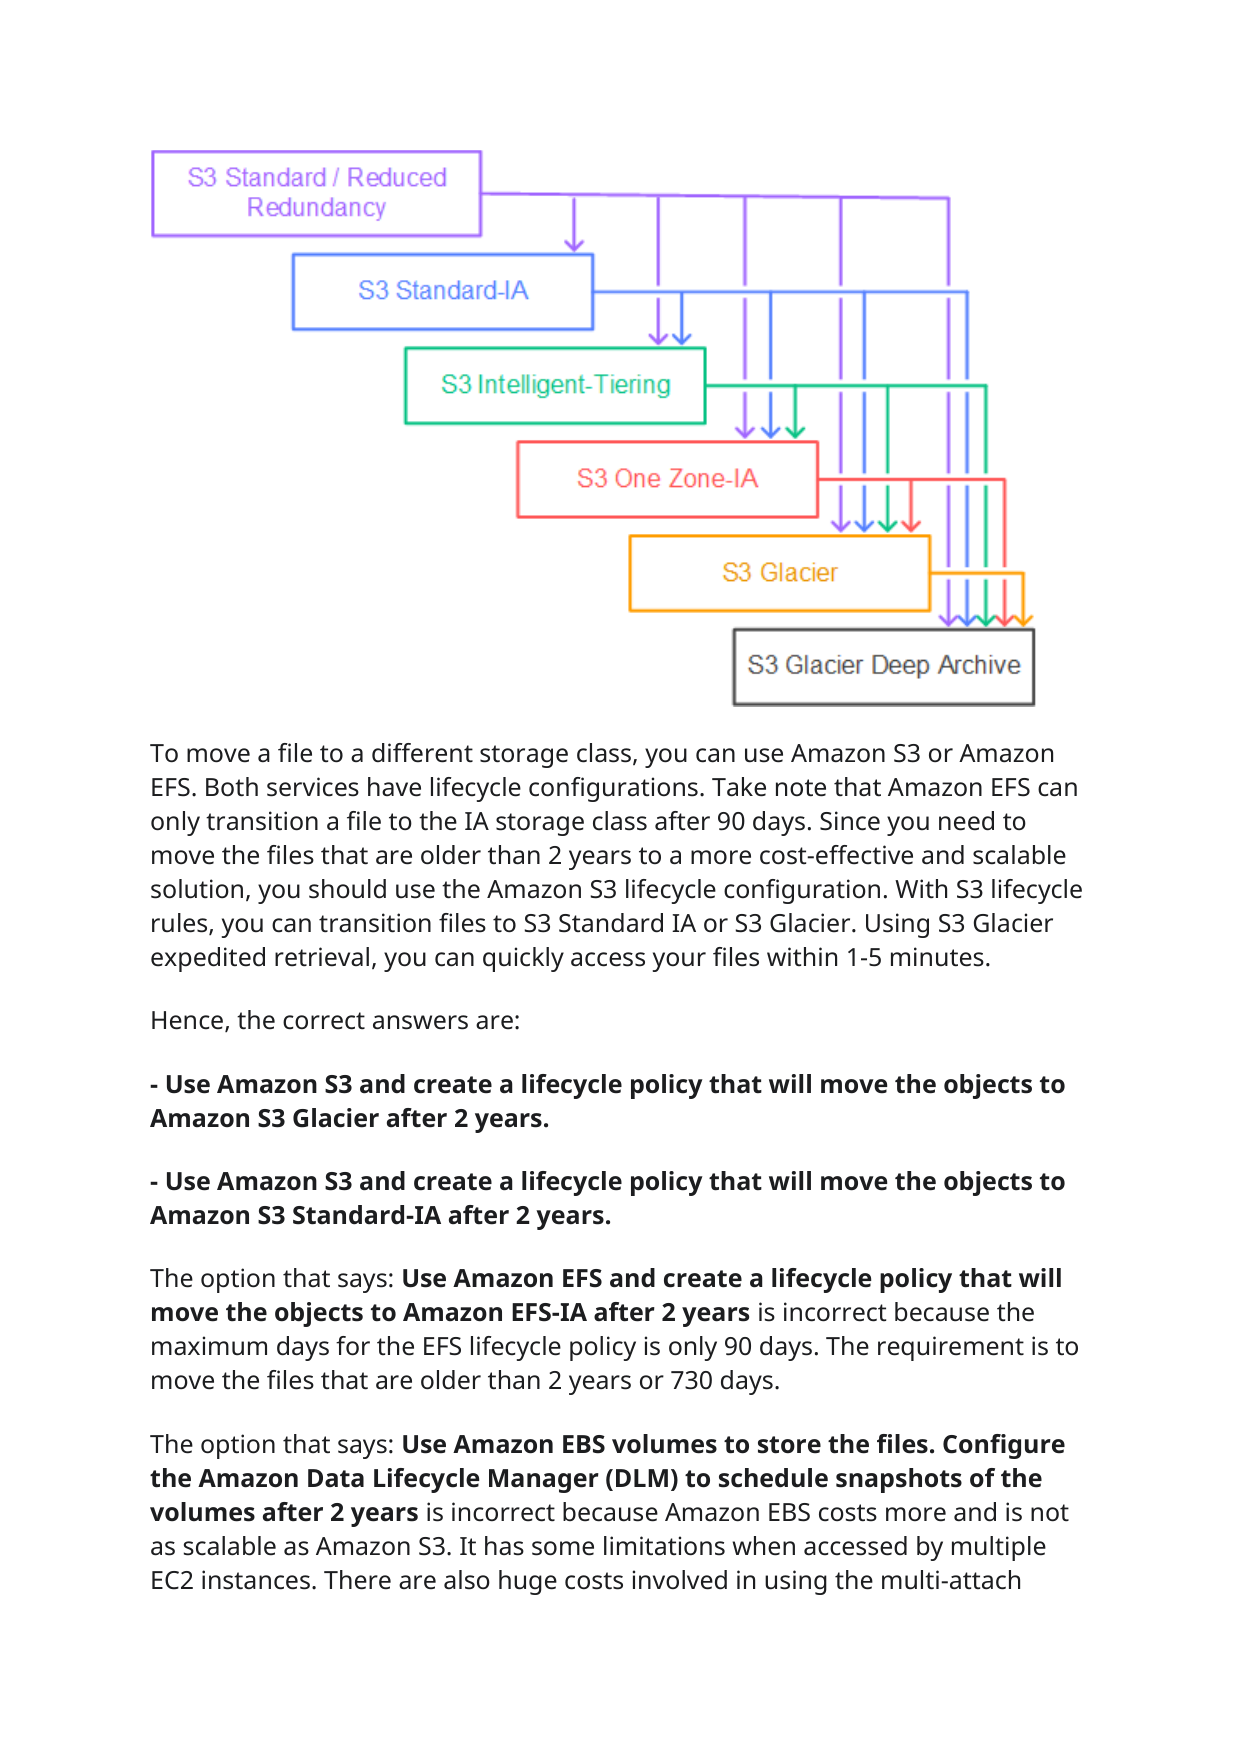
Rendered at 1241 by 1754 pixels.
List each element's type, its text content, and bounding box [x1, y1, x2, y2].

text Hence, the correct answers are: [150, 1003, 1090, 1037]
text - Use Amazon S3 and create a lifecycle policy that will move the objects to Amazon S3 Standard-IA after 2 years. [150, 1163, 1090, 1232]
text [150, 1426, 1090, 1597]
text To move a file to a different storage class, you can use Amazon S3 or Amazon EFS. Both services have lifecycle configurations. Take note that Amazon EFS can only transition a file to the IA storage class after 90 days. Since you need to move the files that are older than 2 years to a more cost-effective and scalable solution, you should use the Amazon S3 lifecycle configuration. With S3 lifecycle rules, you can transition files to S3 Standard IA or S3 Glacier. Using S3 Glacier expedited retrieval, you can quickly access your files within 1-5 minutes. [150, 735, 1090, 974]
picture [150, 150, 1037, 707]
text The option that says: Use Amazon EFS and create a lifecycle policy that will move the objects to Amazon EFS-IA after 2 years is incorrect because the maximum days for the EFS lifecycle policy is only 90 days. The requirement is to move the files that are older than 2 years or 730 days. [150, 1261, 1090, 1397]
text - Use Amazon S3 and create a lifecycle policy that will move the objects to Amazon S3 Glacier after 2 years. [150, 1066, 1090, 1134]
